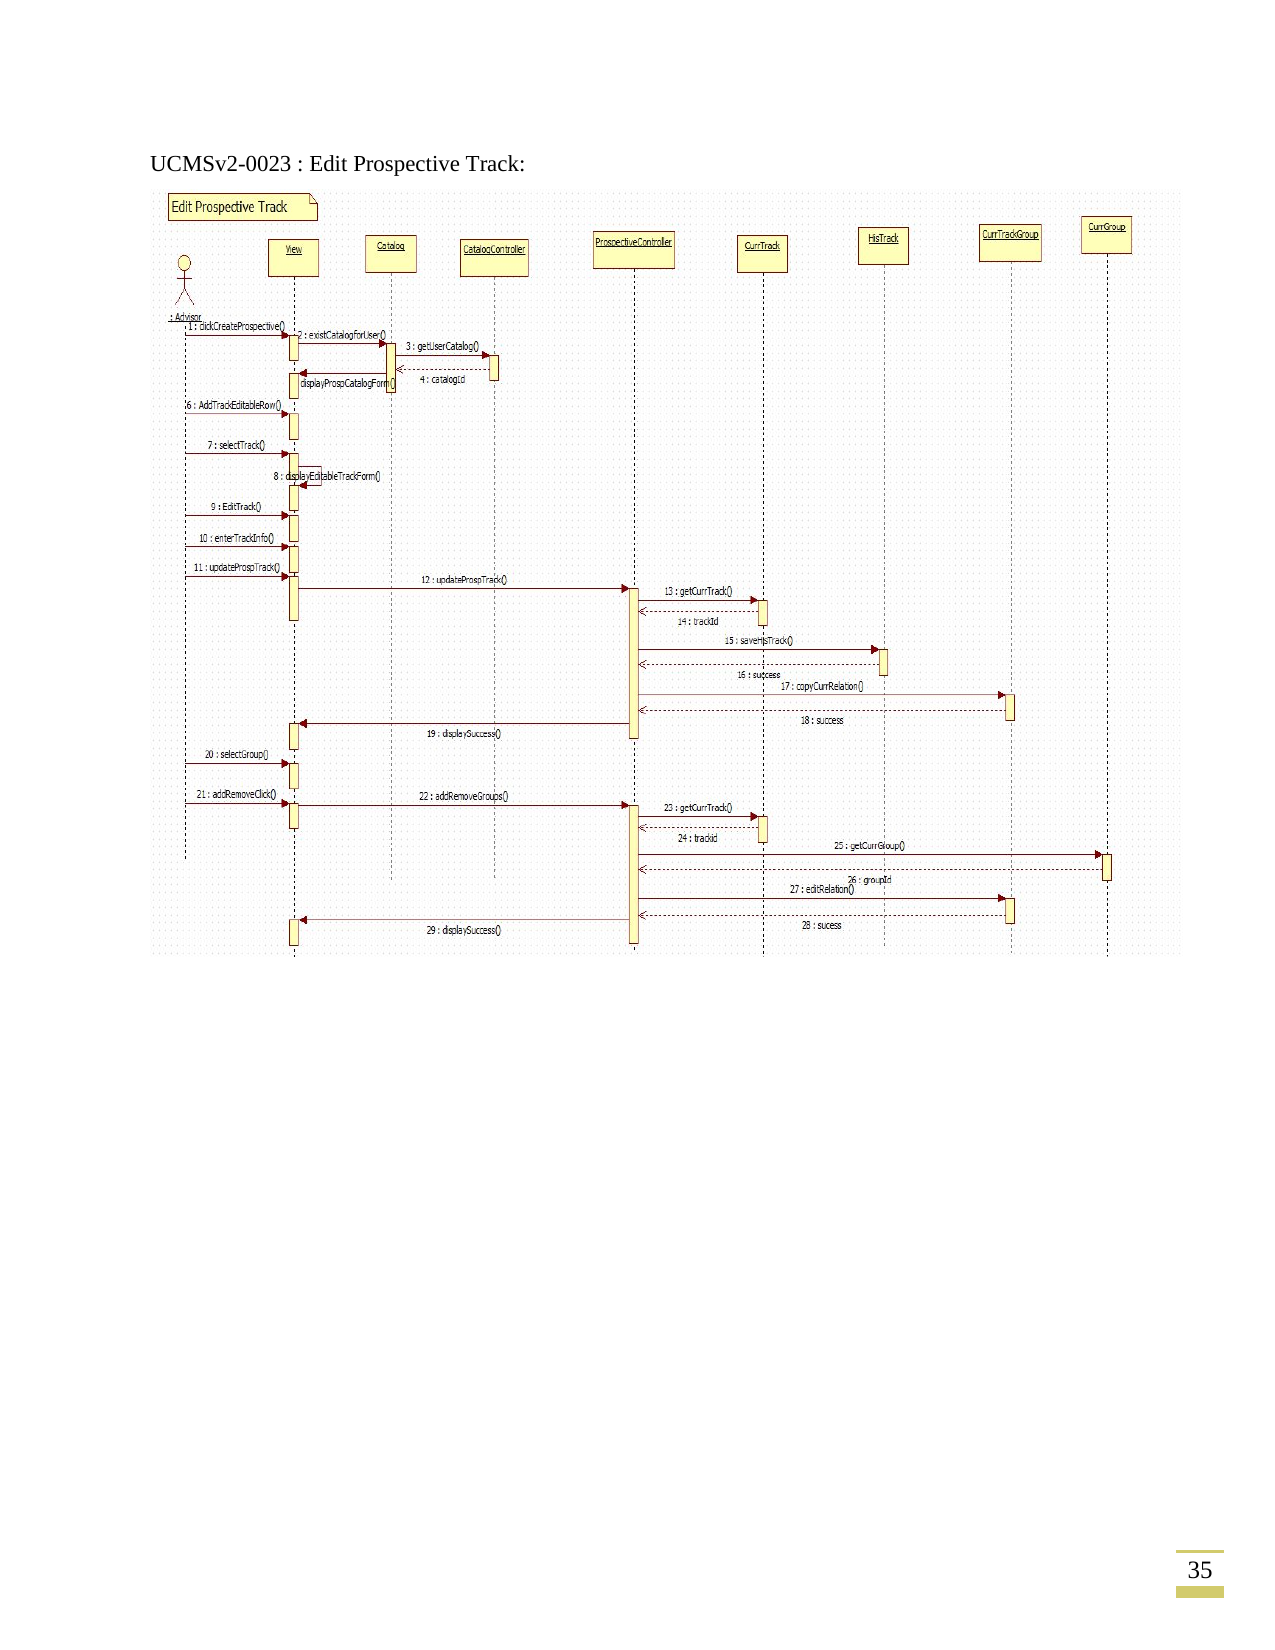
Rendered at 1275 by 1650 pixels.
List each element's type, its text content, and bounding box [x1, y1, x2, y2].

text UCMSv2-0023 : Edit Prospective Track: [150, 150, 1125, 176]
picture [150, 189, 1185, 957]
